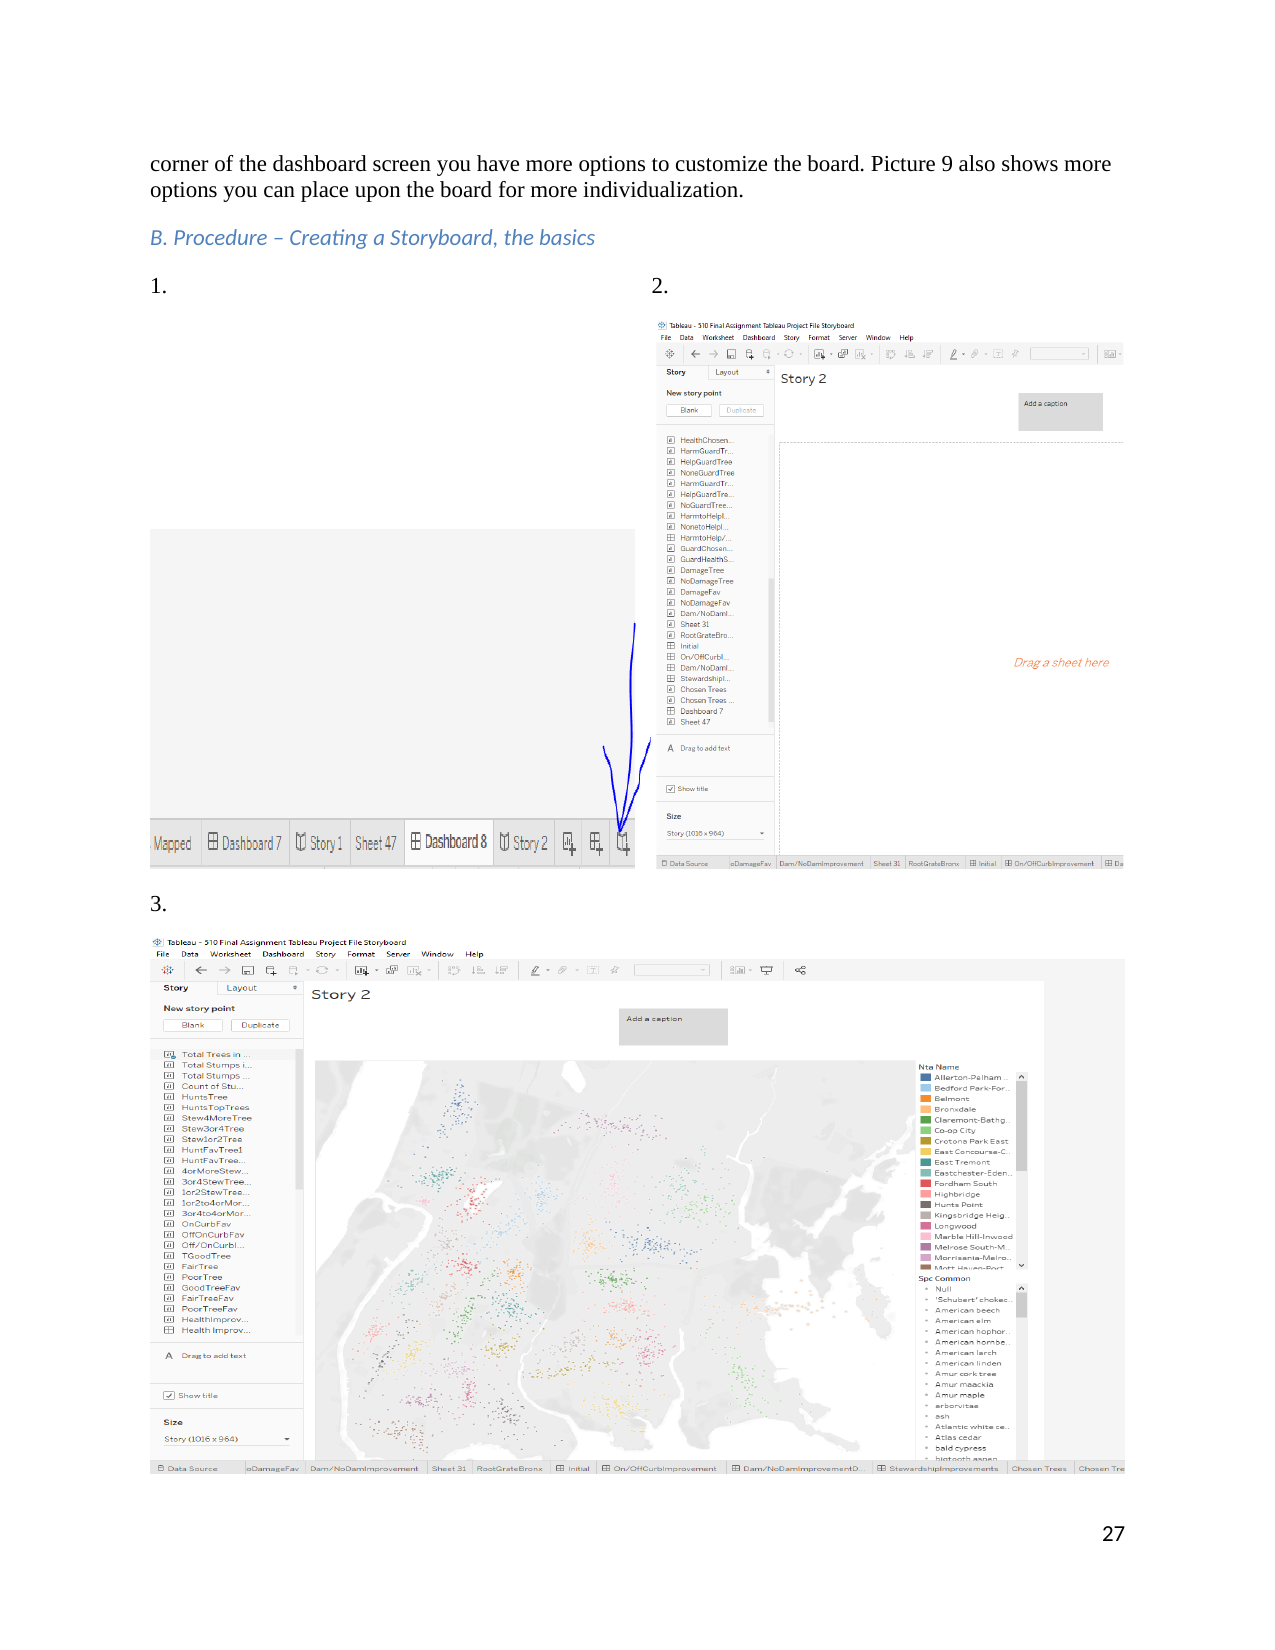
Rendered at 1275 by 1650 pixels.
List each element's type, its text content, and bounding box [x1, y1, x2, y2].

text B. Procedure – Creating a Storyboard, the basics [150, 223, 1125, 252]
picture [150, 936, 1125, 1474]
picture [656, 319, 1124, 869]
text 3. [150, 889, 1125, 916]
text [150, 150, 1125, 203]
picture [150, 529, 651, 869]
text 1. 2. [150, 272, 1125, 299]
